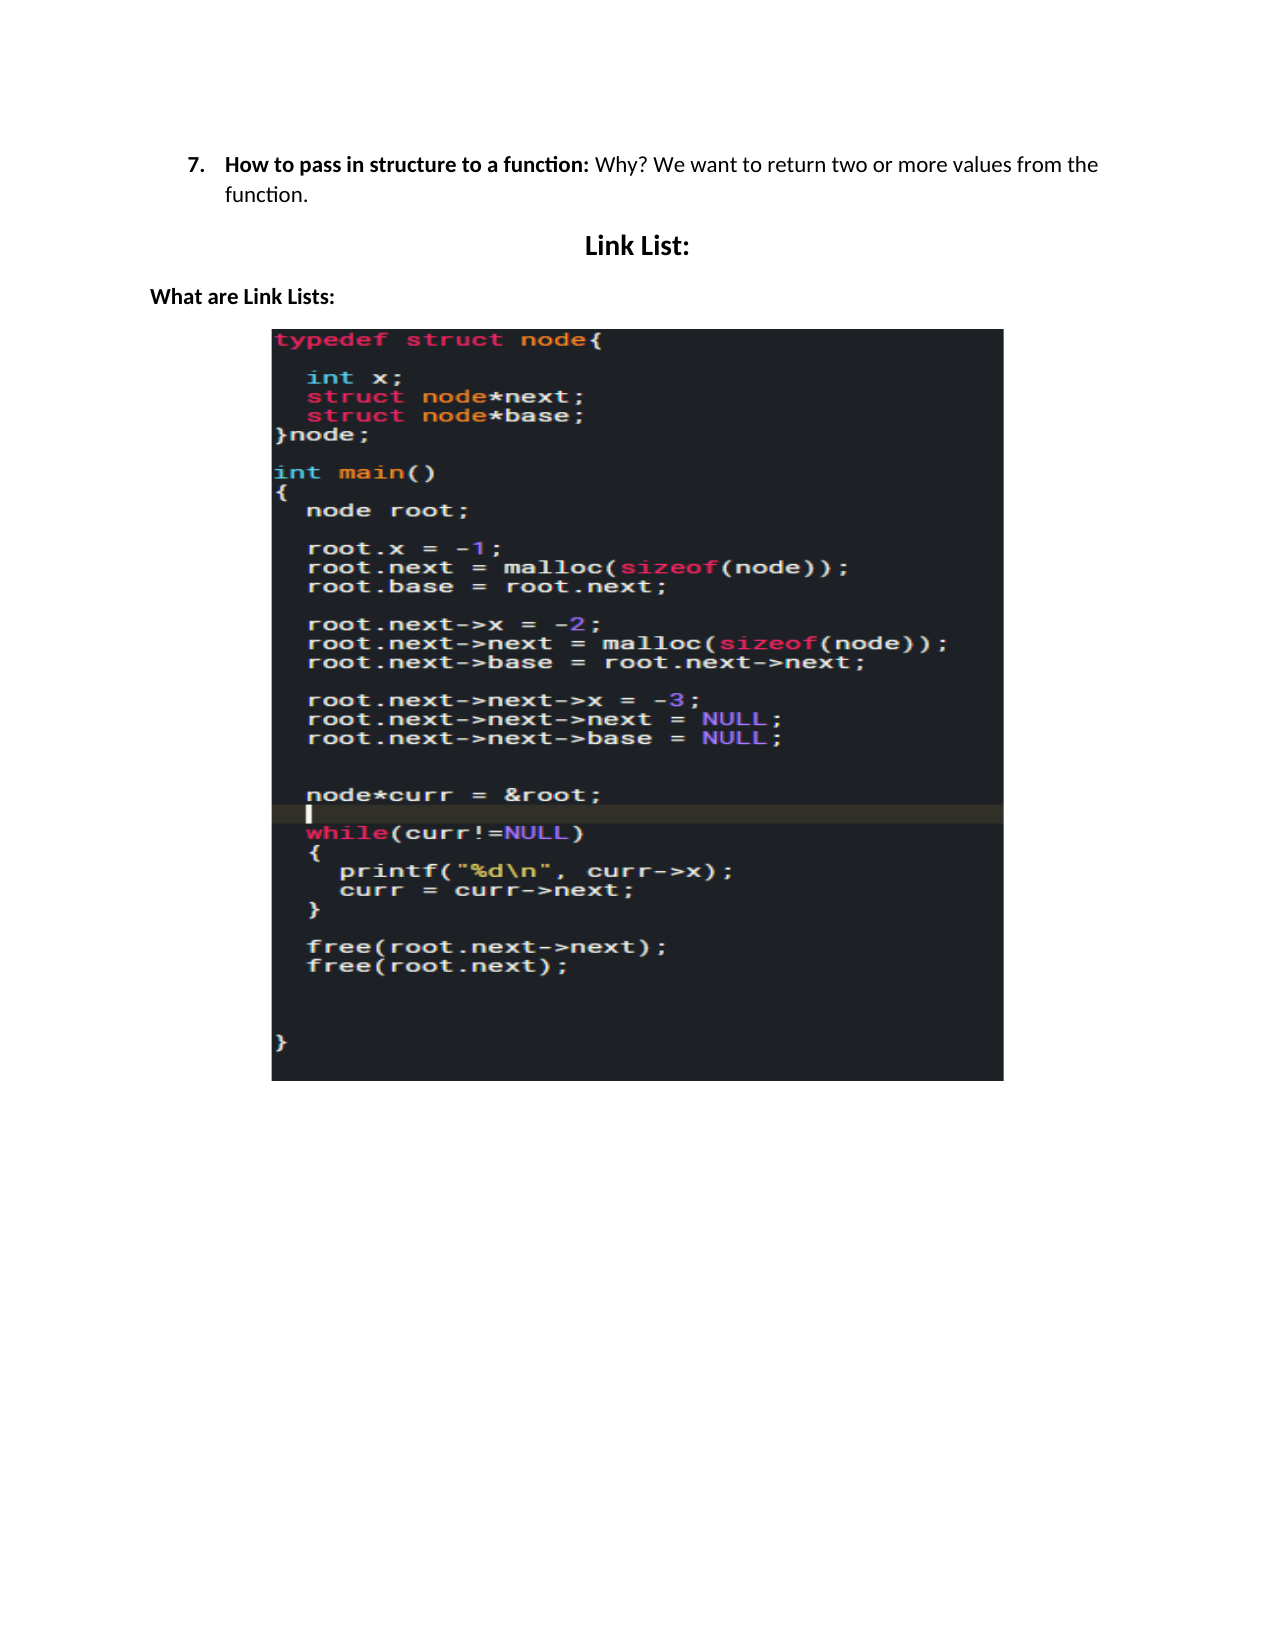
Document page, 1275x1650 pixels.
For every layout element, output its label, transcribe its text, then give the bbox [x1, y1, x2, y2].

list How to pass in structure to a function: Why? We want to return two or more values from the function. [187, 150, 1125, 208]
text What are Link Lists: [150, 282, 1125, 310]
picture [271, 329, 1004, 1081]
text Link List: [150, 227, 1125, 263]
